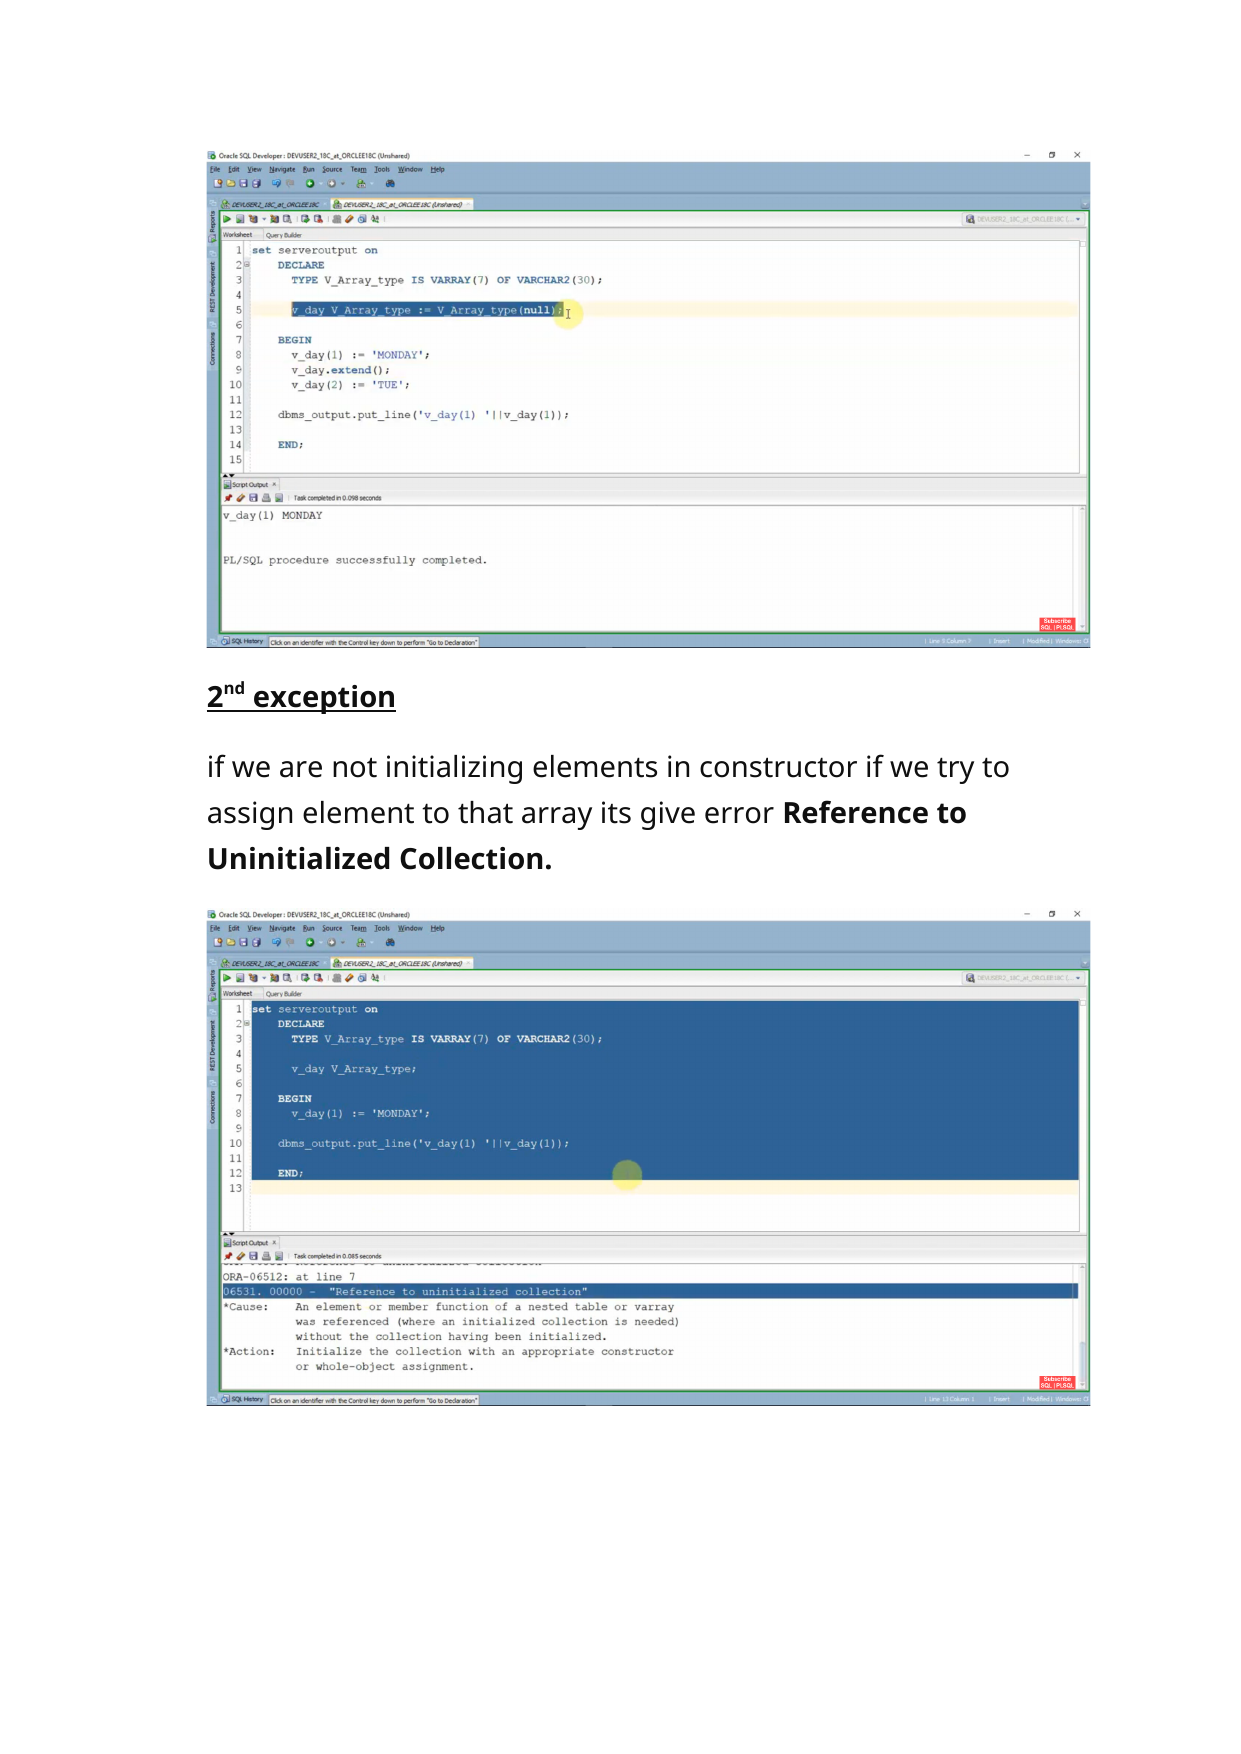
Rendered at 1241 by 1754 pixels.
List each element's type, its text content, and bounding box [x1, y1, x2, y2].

text 2nd exception [207, 676, 1090, 716]
text if we are not initializing elements in constructor if we try to assign element to that array its give error Reference to Uninitialized Collection. [207, 747, 1090, 878]
picture [206, 150, 1091, 648]
picture [206, 908, 1091, 1406]
